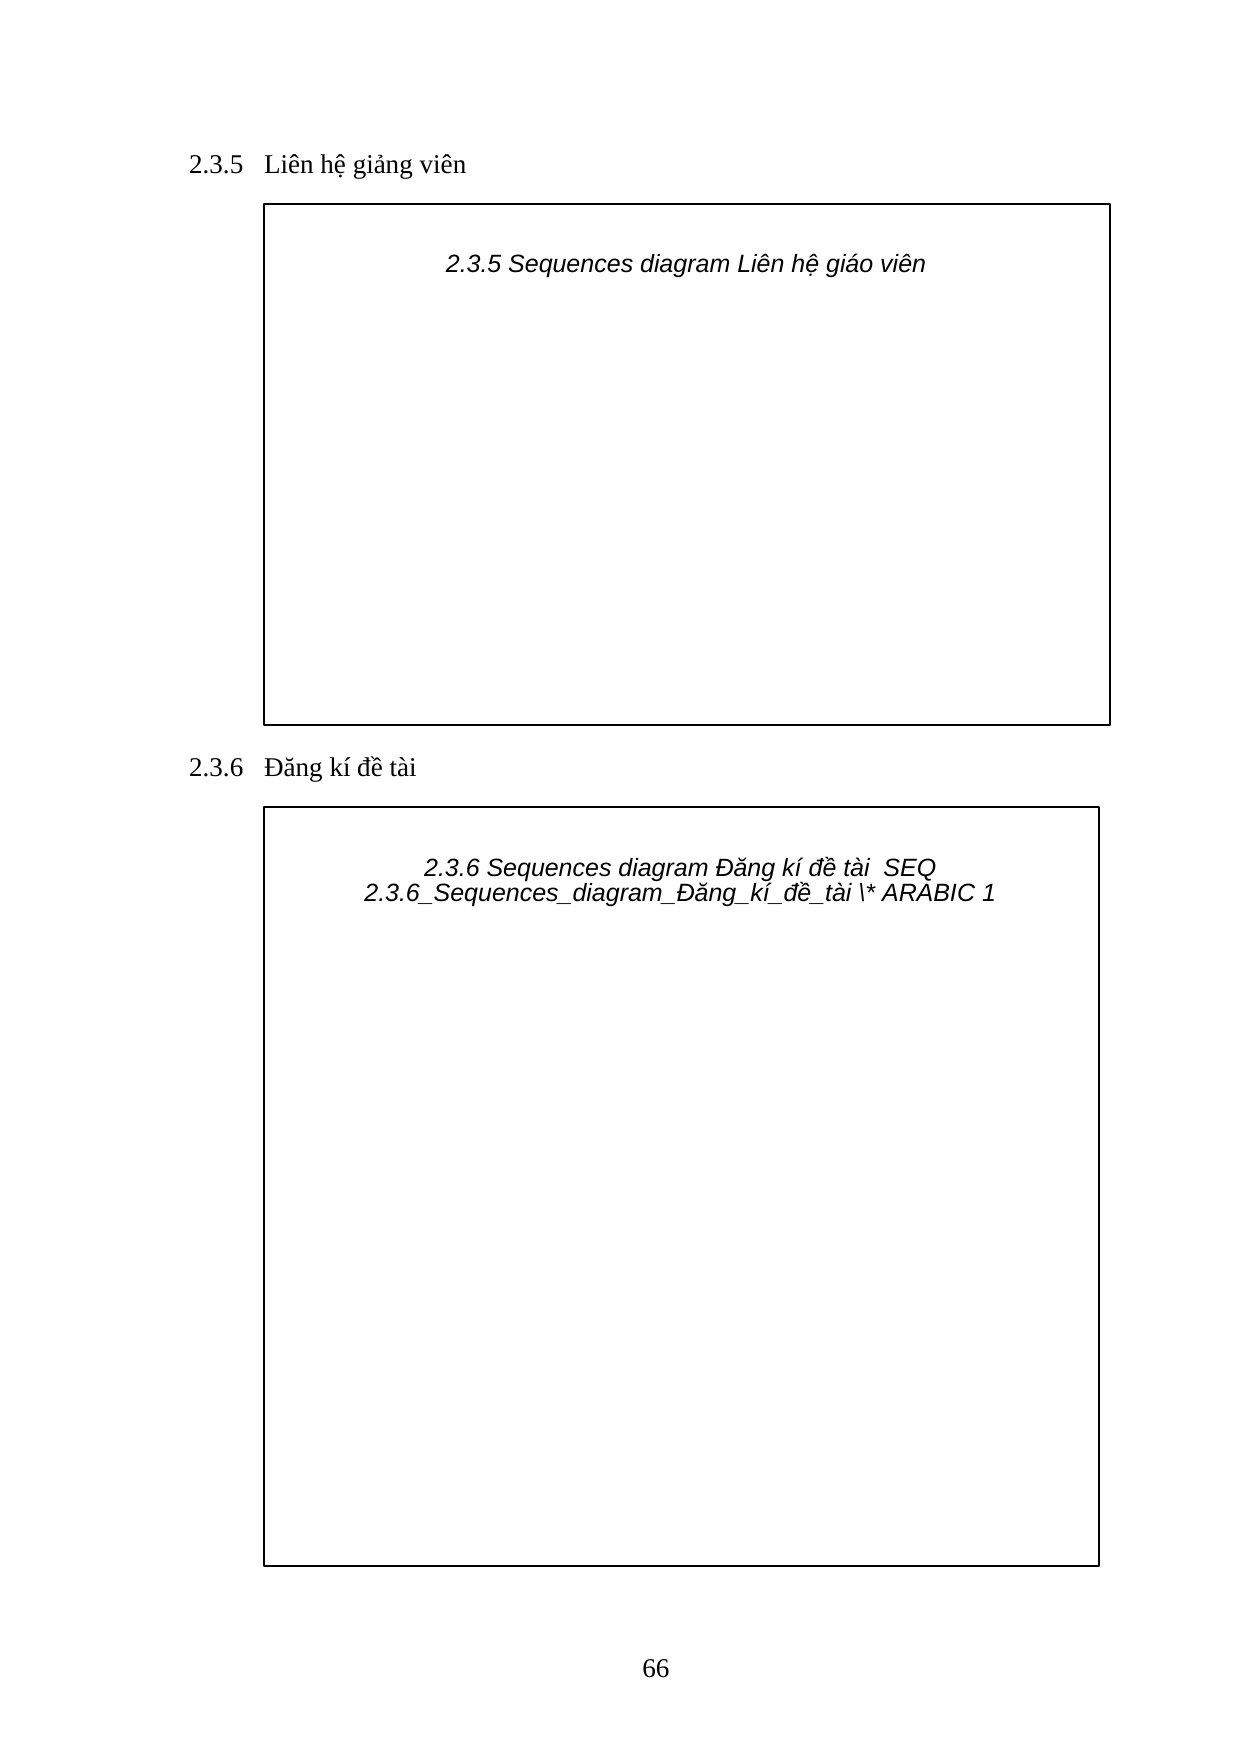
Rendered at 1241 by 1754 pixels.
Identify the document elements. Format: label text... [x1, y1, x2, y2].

list Liên hệ giảng viên [189, 148, 1122, 179]
list Đăng kí đề tài [189, 751, 1122, 782]
